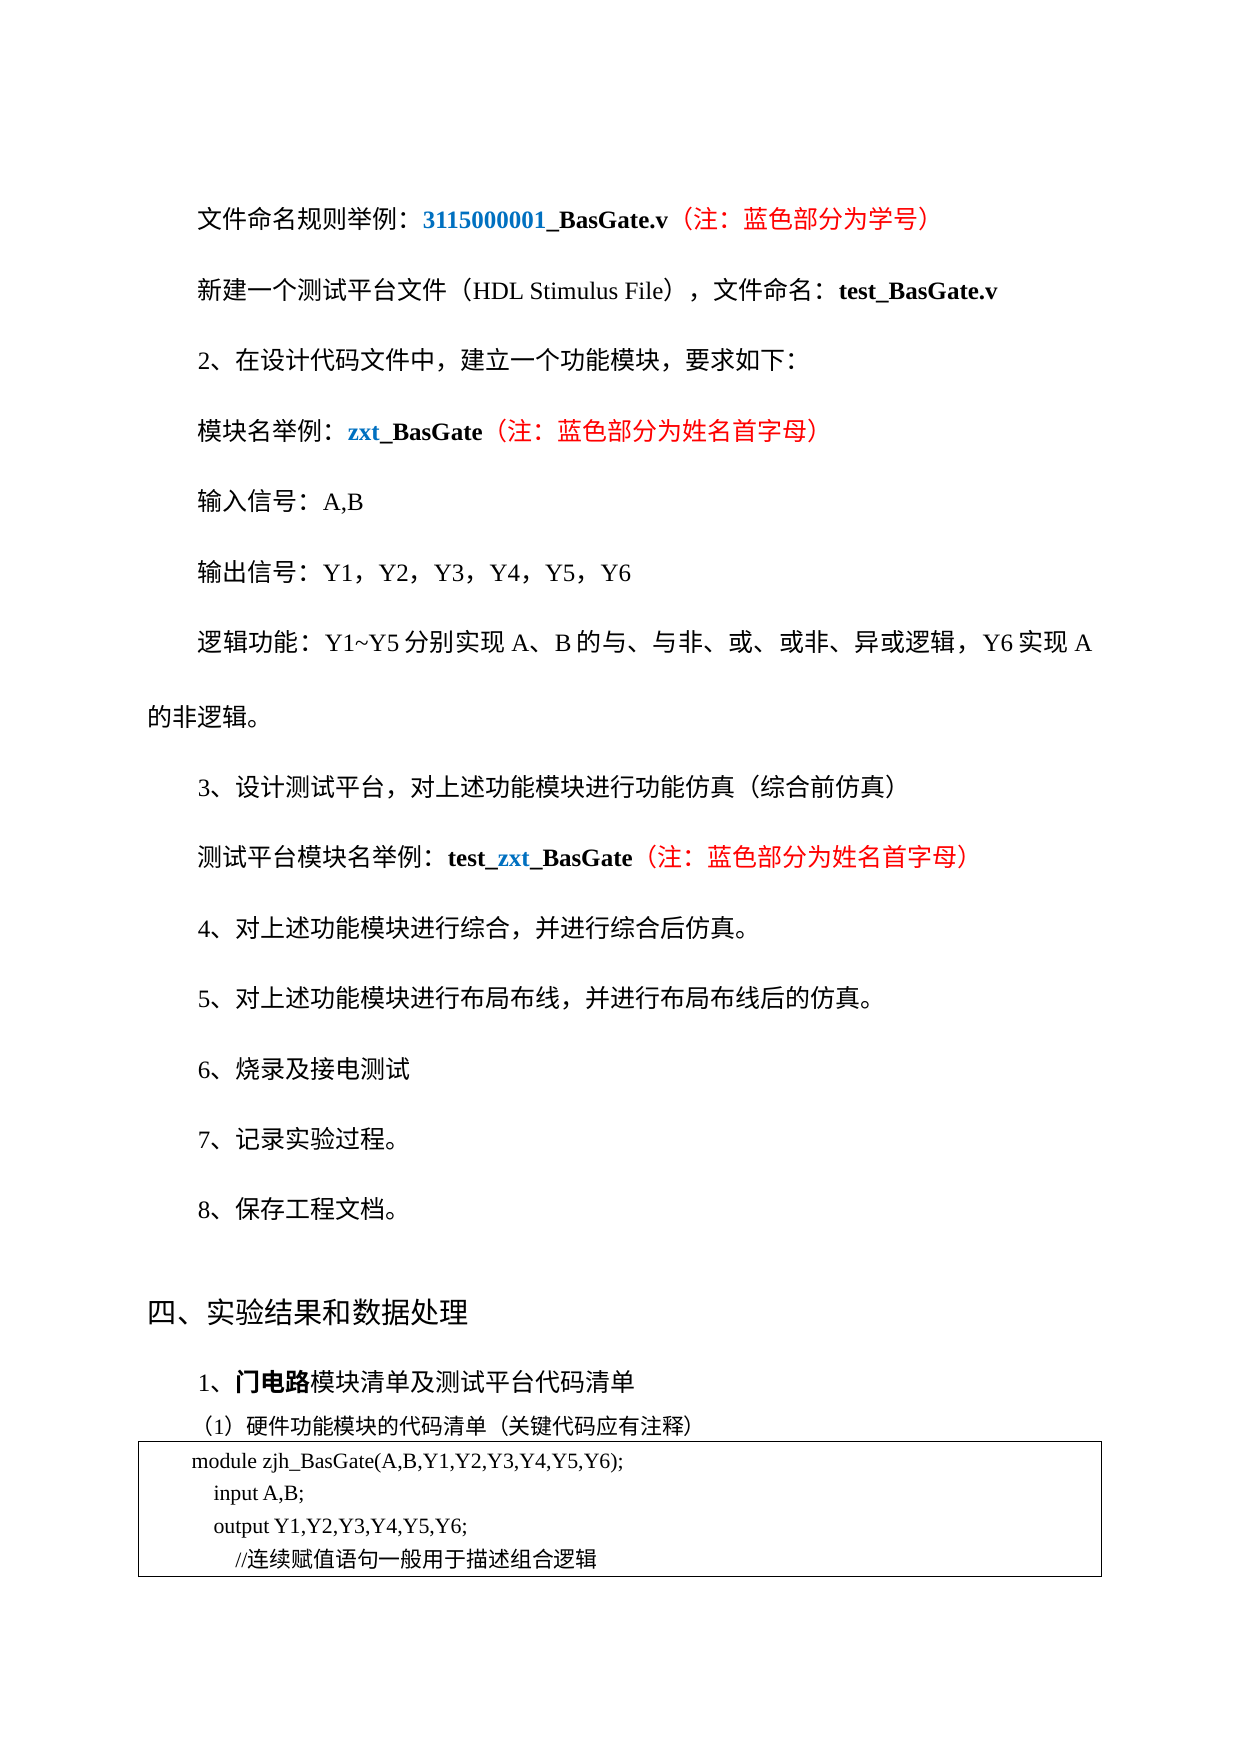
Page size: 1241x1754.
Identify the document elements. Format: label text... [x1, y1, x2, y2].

text 新建一个测试平台文件（HDL Stimulus File），文件命名：test_BasGate.v [148, 256, 1092, 321]
text 四、实验结果和数据处理 [148, 1278, 1092, 1343]
text （1）硬件功能模块的代码清单（关键代码应有注释） [148, 1408, 1092, 1441]
text input A,B; [148, 1477, 1092, 1509]
text output Y1,Y2,Y3,Y4,Y5,Y6; [148, 1509, 1092, 1538]
text 1、门电路模块清单及测试平台代码清单 [148, 1343, 1092, 1408]
text 测试平台模块名举例：test_zxt_BasGate（注：蓝色部分为姓名首字母） [148, 823, 1092, 888]
text 4、对上述功能模块进行综合，并进行综合后仿真。 [148, 894, 1092, 959]
text 模块名举例：zxt_BasGate（注：蓝色部分为姓名首字母） [148, 397, 1092, 462]
text 文件命名规则举例：3115000001_BasGate.v（注：蓝色部分为学号） [148, 186, 1092, 251]
text 8、保存工程文档。 [148, 1176, 1092, 1241]
text 2、在设计代码文件中，建立一个功能模块，要求如下： [148, 326, 1092, 391]
text module zjh_BasGate(A,B,Y1,Y2,Y3,Y4,Y5,Y6); [139, 1442, 1101, 1477]
text 6、烧录及接电测试 [148, 1035, 1092, 1100]
text 输出信号：Y1，Y2，Y3，Y4，Y5，Y6 [148, 538, 1092, 603]
text //连续赋值语句一般用于描述组合逻辑 [139, 1538, 1101, 1576]
text 逻辑功能：Y1~Y5分别实现A、B的与、与非、或、或非、异或逻辑，Y6实现A的非逻辑。 [148, 608, 1092, 748]
text 7、记录实验过程。 [148, 1105, 1092, 1170]
text 5、对上述功能模块进行布局布线，并进行布局布线后的仿真。 [148, 964, 1092, 1029]
text 输入信号：A,B [148, 467, 1092, 532]
text 3、设计测试平台，对上述功能模块进行功能仿真（综合前仿真） [148, 753, 1092, 818]
